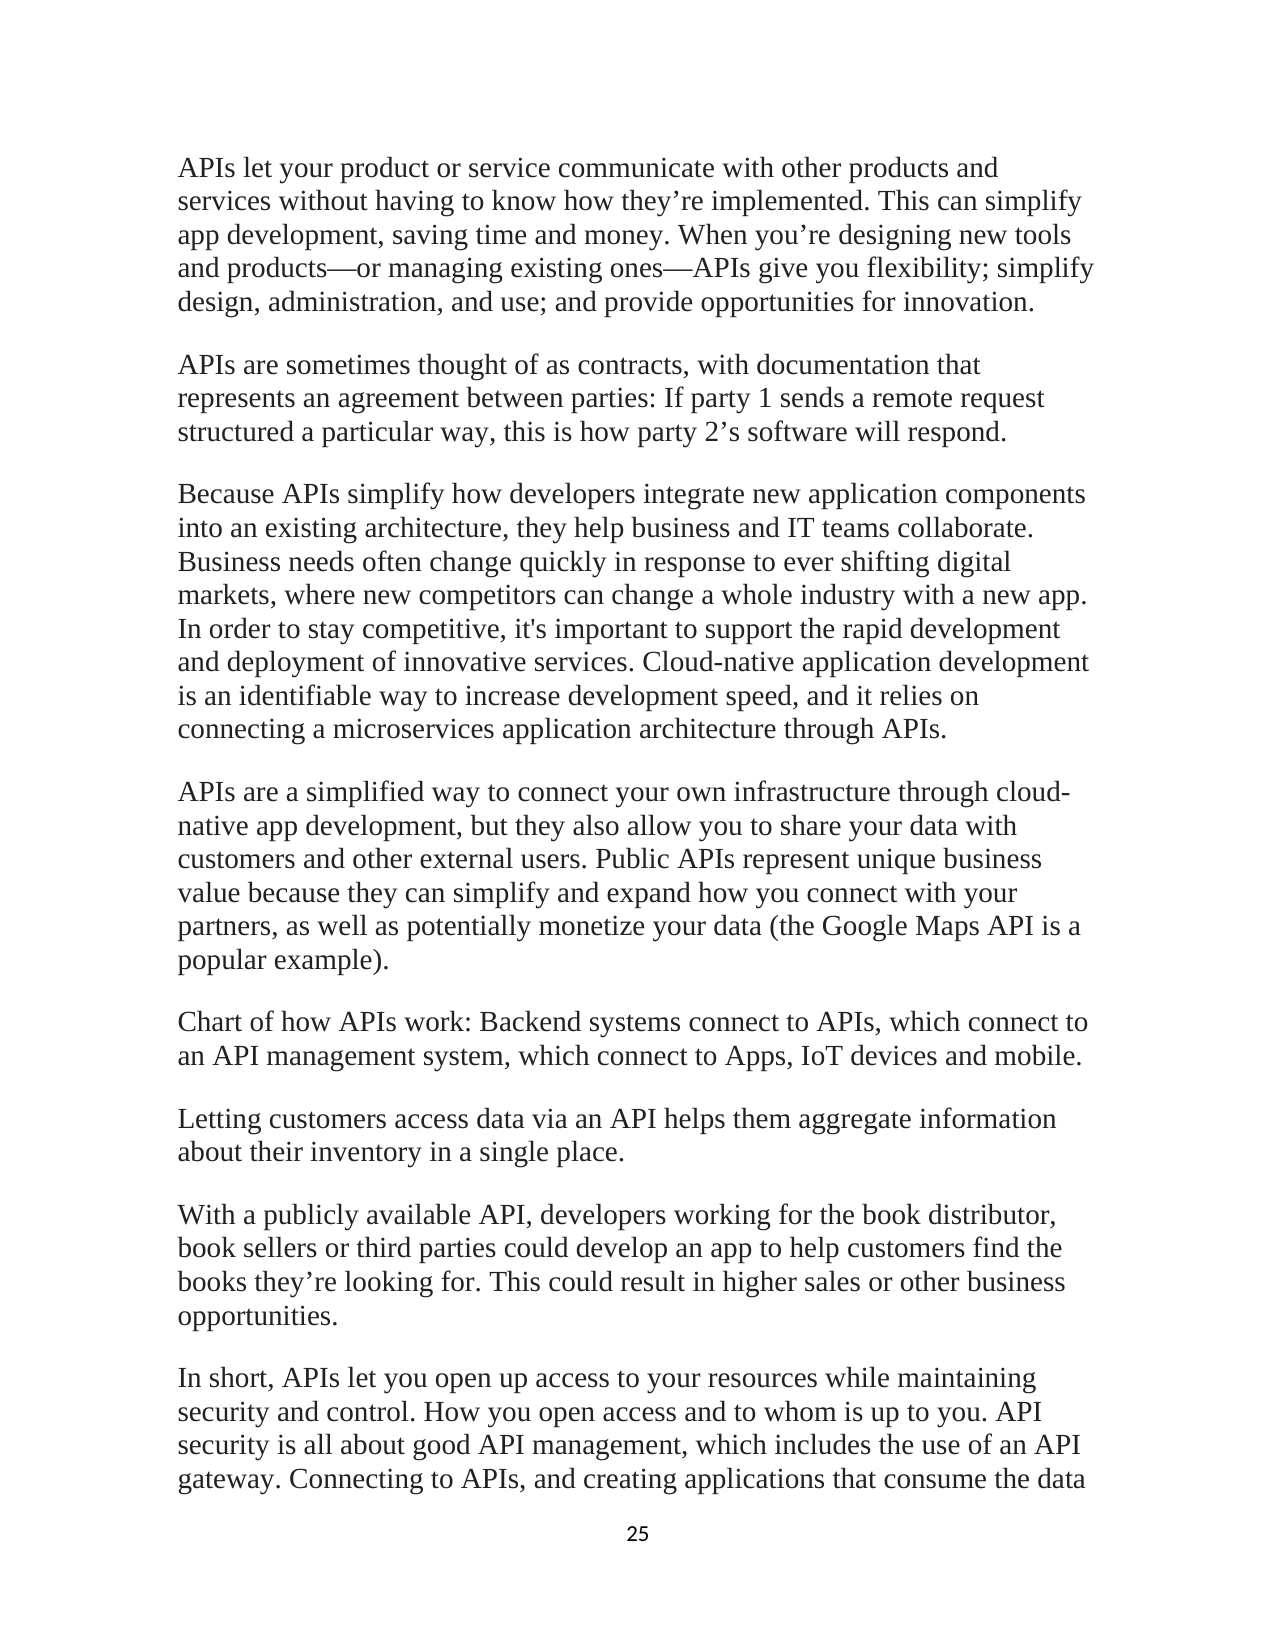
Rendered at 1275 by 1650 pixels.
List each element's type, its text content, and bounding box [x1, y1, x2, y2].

text Because APIs simplify how developers integrate new application components into an existing architecture, they help business and IT teams collaborate. Business needs often change quickly in response to ever shifting digital markets, where new competitors can change a whole industry with a new app. In order to stay competitive, it's important to support the rapid development and deployment of innovative services. Cloud-native application development is an identifiable way to increase development speed, and it relies on connecting a microservices application architecture through APIs. [177, 477, 1098, 745]
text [177, 1360, 1098, 1494]
text With a publicly available API, developers working for the book distributor, book sellers or third parties could develop an app to help customers find the books they’re looking for. This could result in higher sales or other business opportunities. [177, 1197, 1098, 1331]
text Letting customers access data via an API helps them aggregate information about their inventory in a single place. [177, 1101, 1098, 1168]
text Chart of how APIs work: Backend systems connect to APIs, which connect to an API management system, which connect to Apps, IoT devices and mobile. [177, 1004, 1098, 1072]
text APIs are a simplified way to connect your own infrastructure through cloud-native app development, but they also allow you to share your data with customers and other external users. Public APIs represent unique business value because they can simplify and expand how you connect with your partners, as well as potentially monetize your data (the Google Maps API is a popular example). [177, 774, 1098, 975]
text APIs are sometimes thought of as contracts, with documentation that represents an agreement between parties: If party 1 sends a remote request structured a particular way, this is how party 2’s software will respond. [177, 347, 1098, 447]
text APIs let your product or service communicate with other products and services without having to know how they’re implemented. This can simplify app development, saving time and money. When you’re designing new tools and products—or managing existing ones—APIs give you flexibility; simplify design, administration, and use; and provide opportunities for innovation. [177, 150, 1098, 318]
